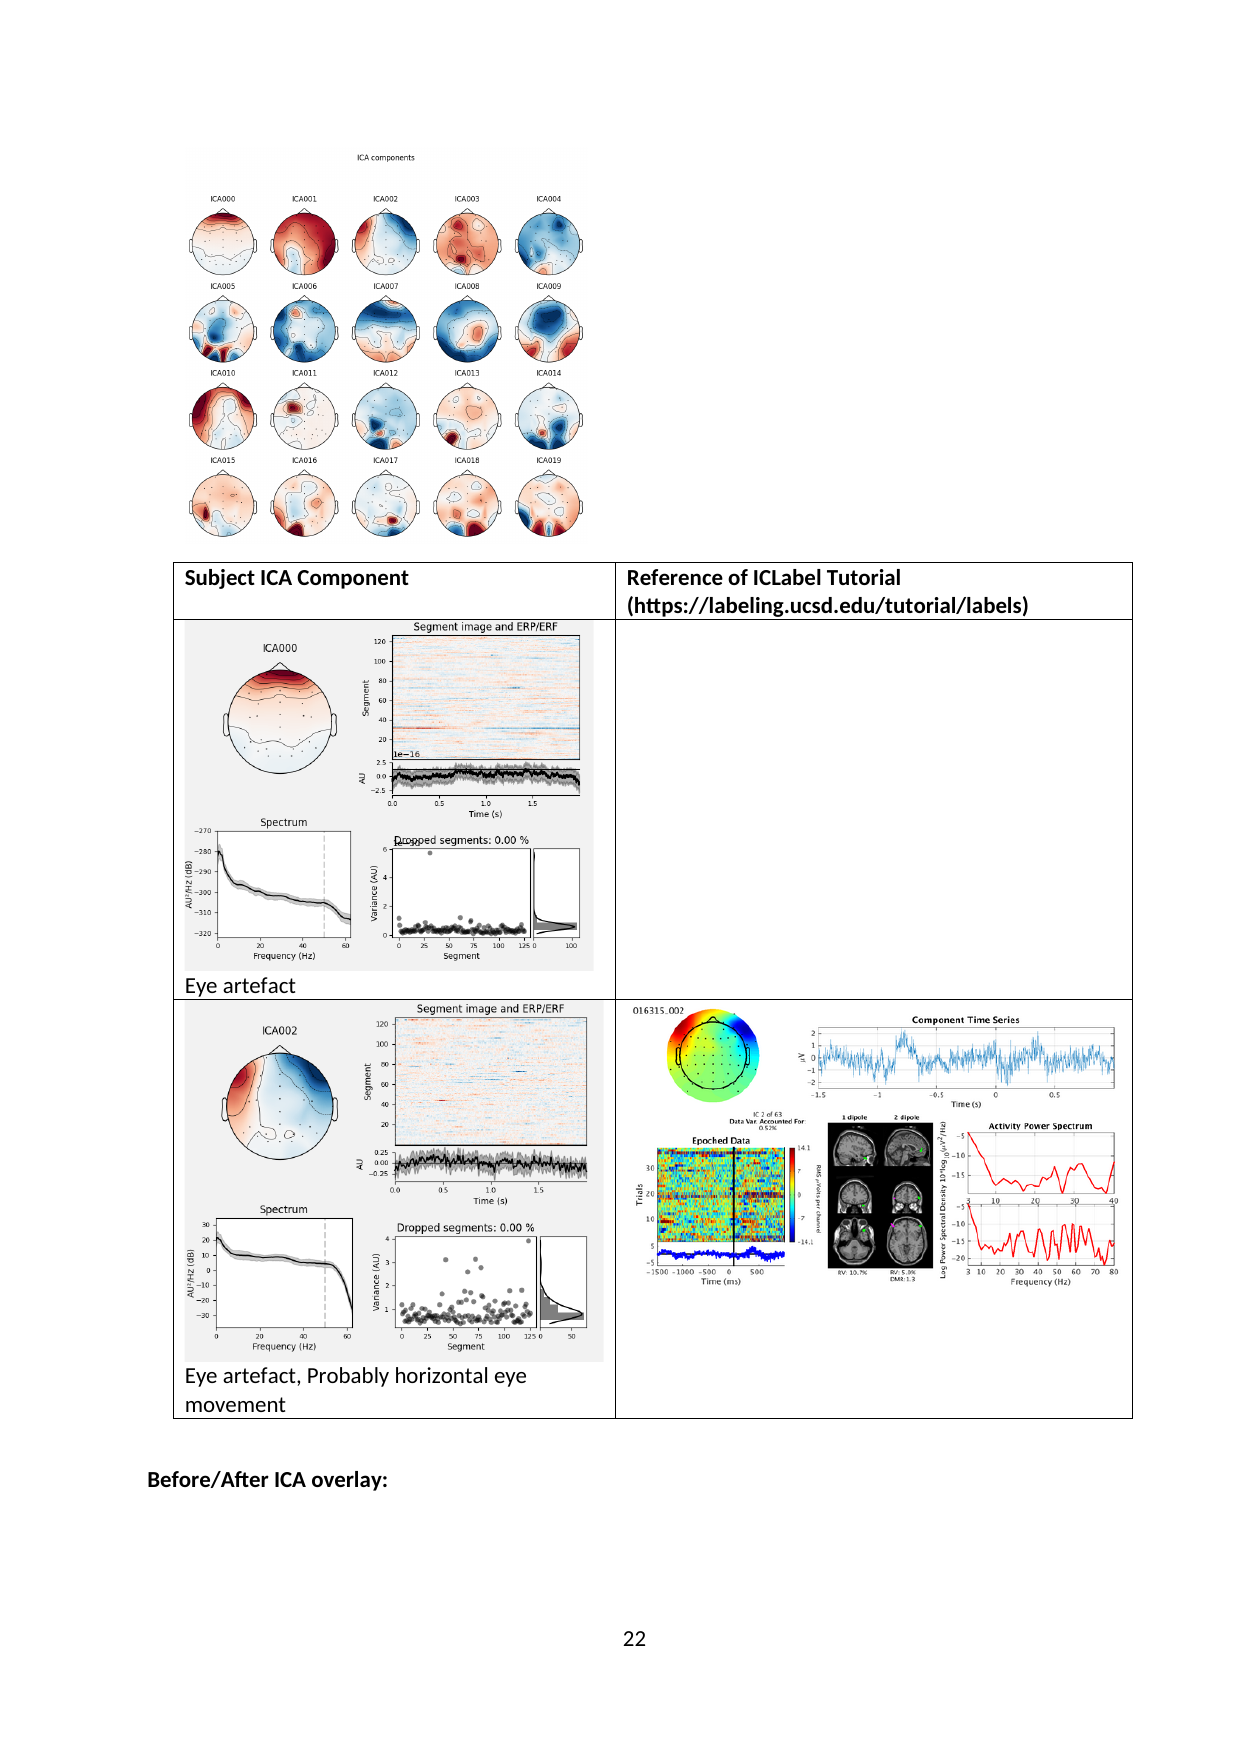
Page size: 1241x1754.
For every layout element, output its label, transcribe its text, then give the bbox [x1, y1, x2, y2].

text Before/After ICA overlay: [147, 1466, 1122, 1494]
table_header Subject ICA Component [174, 563, 615, 619]
table_cell [616, 620, 1132, 999]
picture [626, 1000, 1122, 1294]
table_header Reference of ICLabel Tutorial (https://labeling.ucsd.edu/tutorial/labels) [616, 563, 1132, 619]
table_cell Eye artefact [174, 620, 615, 999]
picture [184, 147, 589, 544]
picture [184, 620, 594, 971]
picture [184, 1000, 604, 1362]
table_cell [616, 1000, 1132, 1418]
table_cell Eye artefact, Probably horizontal eye movement [174, 1000, 615, 1418]
